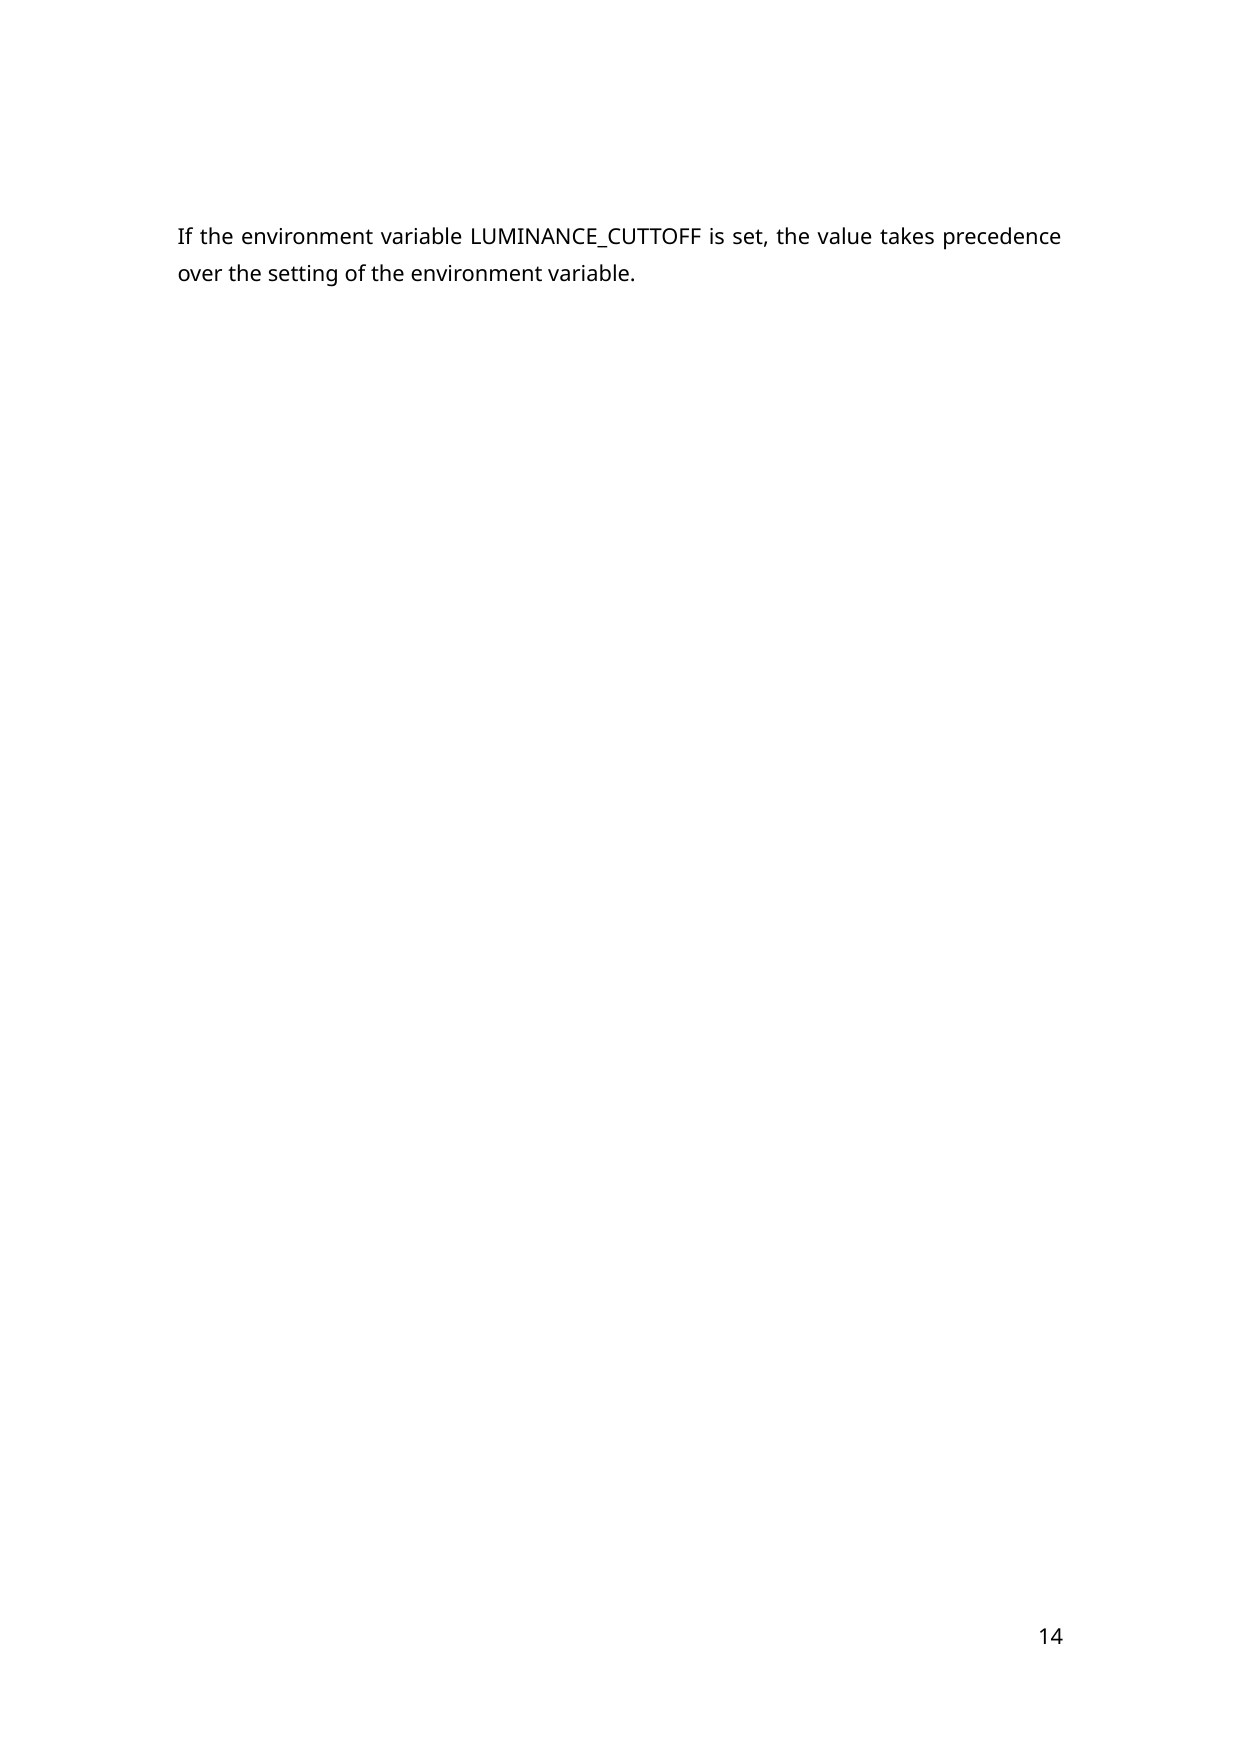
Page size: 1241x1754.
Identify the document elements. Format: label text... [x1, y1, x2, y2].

text If the environment variable LUMINANCE_CUTTOFF is set, the value takes precedence over the setting of the environment variable. [177, 217, 1063, 292]
